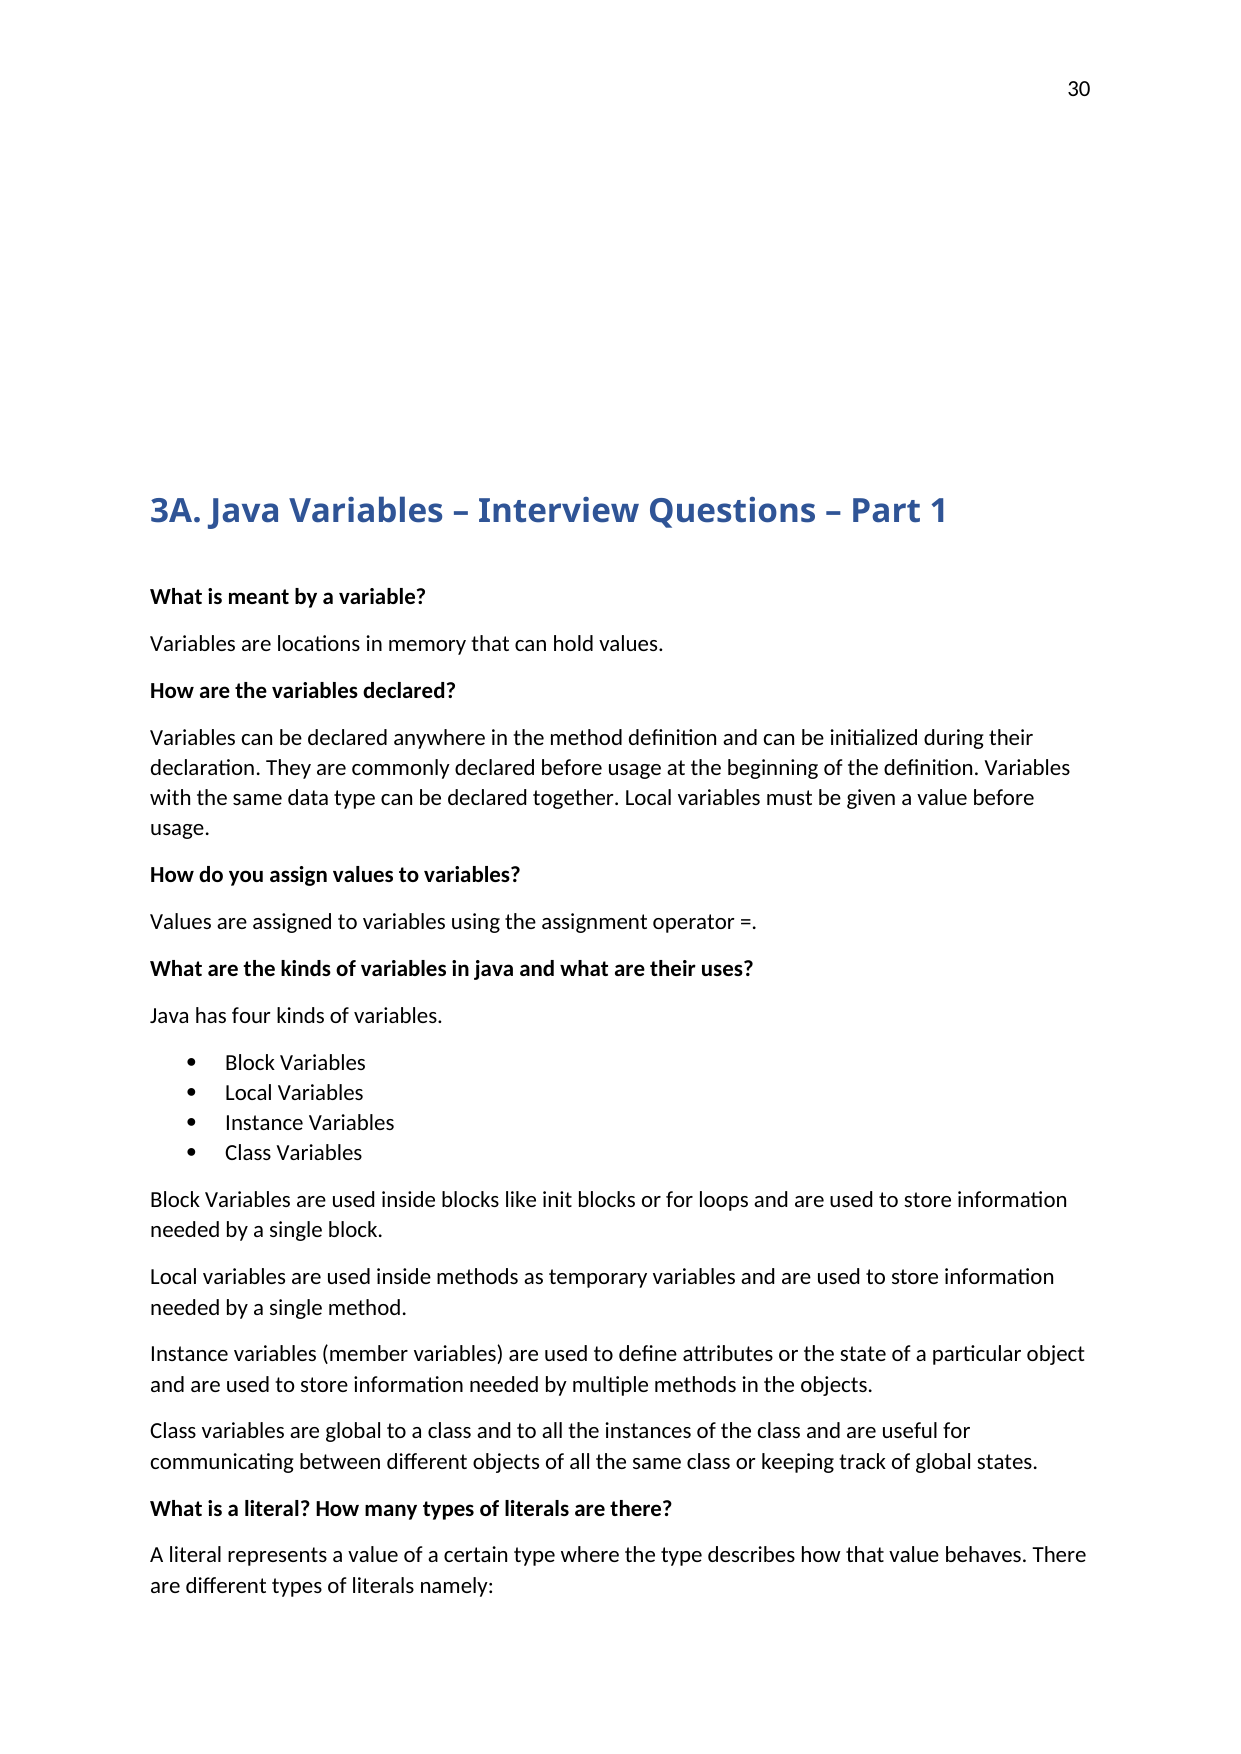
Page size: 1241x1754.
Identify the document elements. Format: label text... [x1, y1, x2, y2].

text Class variables are global to a class and to all the instances of the class and are useful for communicating between different objects of all the same class or keeping track of global states. [150, 1417, 1090, 1475]
text How do you assign values to variables? [150, 860, 1090, 888]
list Local Variables [187, 1078, 1090, 1106]
text What is a literal? How many types of literals are there? [150, 1494, 1090, 1522]
text Java has four kinds of variables. [150, 1001, 1090, 1029]
text Variables can be declared anywhere in the method definition and can be initialized during their declaration. They are commonly declared before usage at the beginning of the definition. Variables with the same data type can be declared together. Local variables must be given a value before usage. [150, 723, 1090, 842]
text Block Variables are used inside blocks like init blocks or for loops and are used to store information needed by a single block. [150, 1185, 1090, 1244]
text What are the kinds of variables in java and what are their uses? [150, 954, 1090, 982]
list Class Variables [187, 1138, 1090, 1167]
text Instance variables (member variables) are used to define attributes or the state of a particular object and are used to store information needed by multiple methods in the objects. [150, 1339, 1090, 1398]
list Instance Variables [187, 1108, 1090, 1136]
text Local variables are used inside methods as temporary variables and are used to store information needed by a single method. [150, 1262, 1090, 1321]
list Block Variables [187, 1048, 1090, 1076]
text Values are assigned to variables using the assignment operator =. [150, 907, 1090, 935]
text What is meant by a variable? [150, 582, 1090, 610]
text Variables are locations in memory that can hold values. [150, 629, 1090, 657]
text How are the variables declared? [150, 676, 1090, 704]
subtitle 3A. Java Variables – Interview Questions – Part 1 [150, 486, 1090, 532]
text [150, 1541, 1090, 1599]
